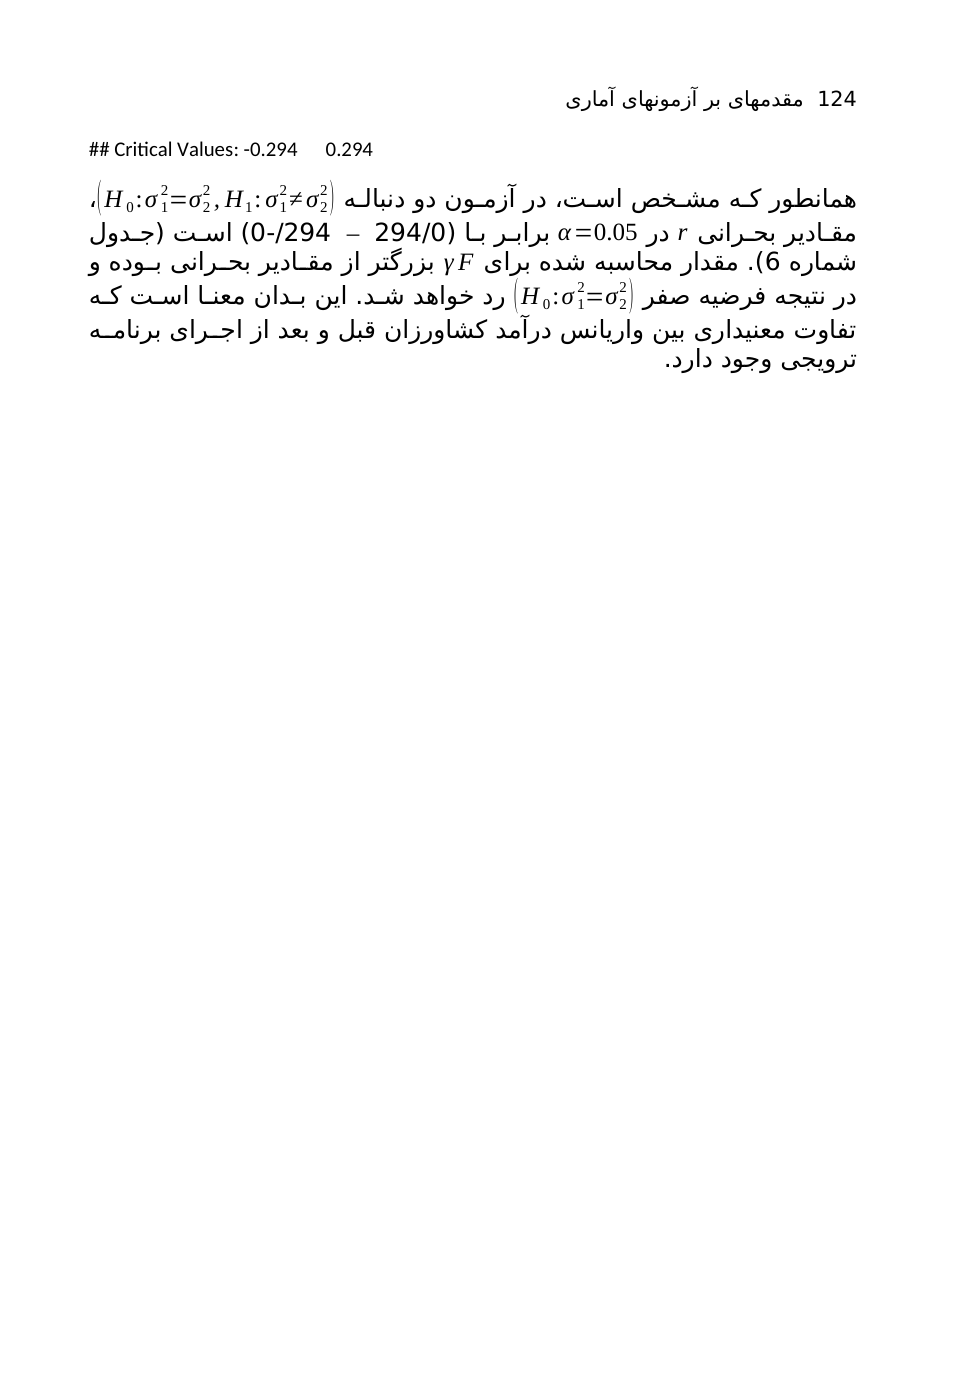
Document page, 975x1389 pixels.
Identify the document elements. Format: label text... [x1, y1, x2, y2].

text همانطور که مشخص است، در آزمون دو دنباله ، مقادیر بحرانی در برابر با (294/0 – 294/-0) است (جدول شماره 6). مقدار محاسبه شده برای بزرگتر از مقادیر بحرانی بوده و در نتیجه فرضیه صفر رد خواهد شد. این بدان معنا است که تفاوت معنی‏داری بین واریانس درآمد کشاورزان قبل و بعد از اجرای برنامه ترویجی وجود دارد. [89, 179, 857, 373]
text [89, 136, 857, 161]
